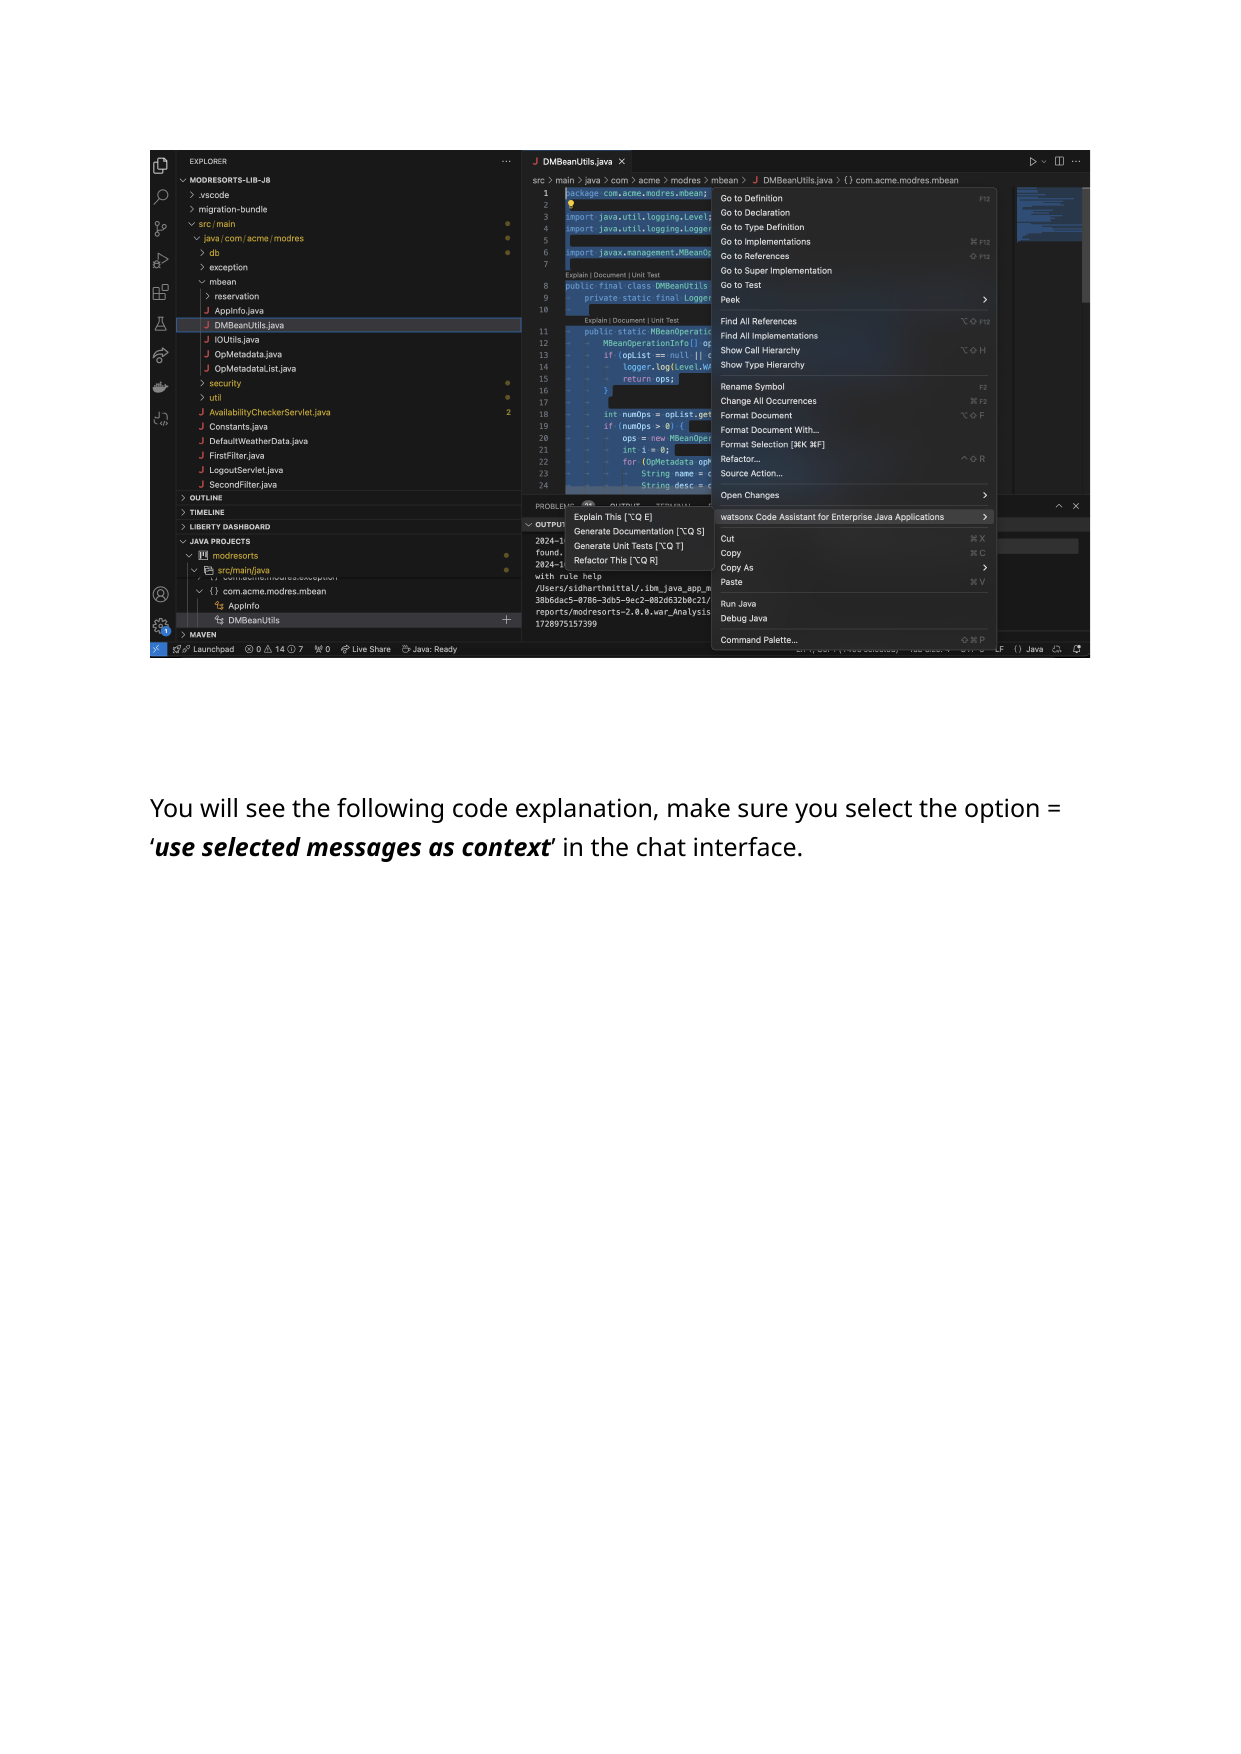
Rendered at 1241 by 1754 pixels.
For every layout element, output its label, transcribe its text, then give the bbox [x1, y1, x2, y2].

text You will see the following code explanation, make sure you select the option = ‘use selected messages as context’ in the chat interface. [150, 791, 1090, 864]
picture [150, 150, 1091, 658]
